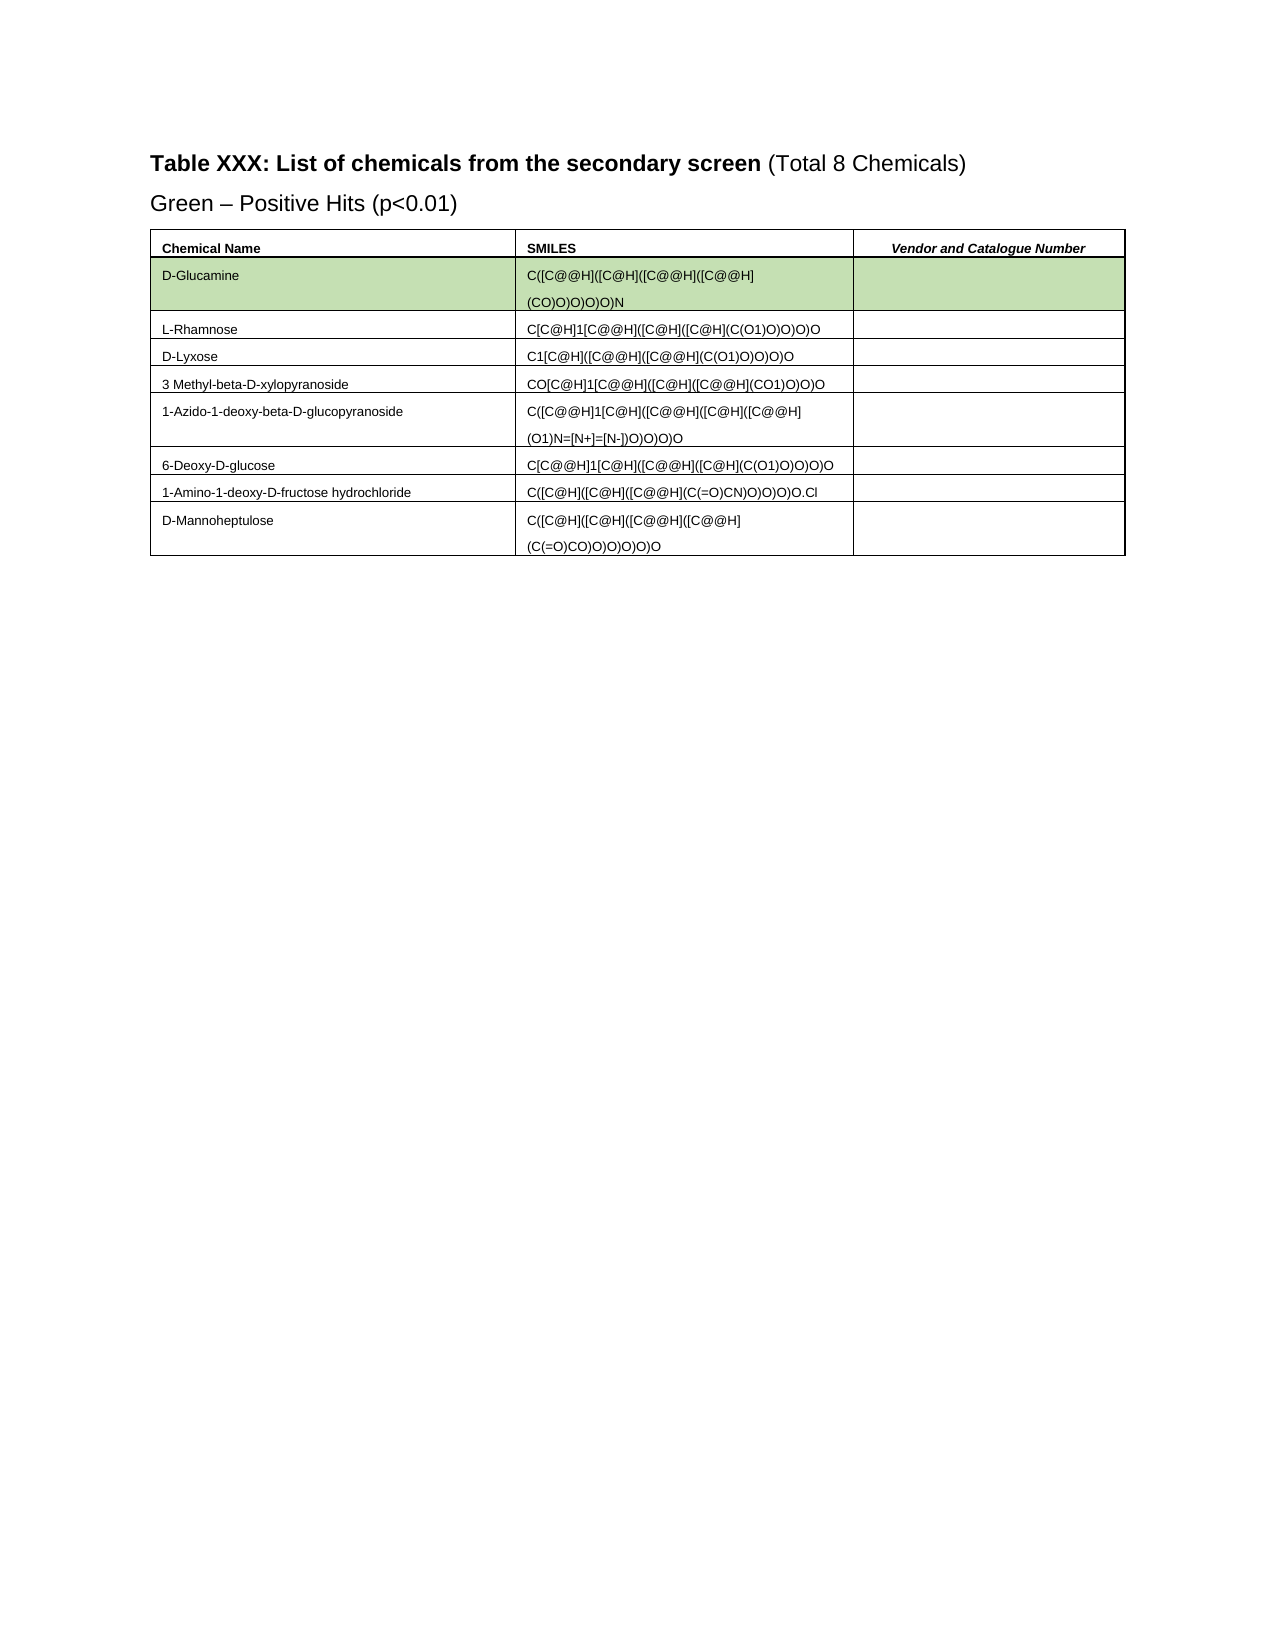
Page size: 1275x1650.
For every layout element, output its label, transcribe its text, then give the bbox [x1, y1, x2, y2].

table_cell [854, 502, 1124, 554]
table_header SMILES [516, 230, 853, 256]
table_cell 1-Amino-1-deoxy-D-fructose hydrochloride [151, 475, 515, 501]
table_cell C1[C@H]([C@@H]([C@@H](C(O1)O)O)O)O [516, 339, 853, 365]
table_cell C([C@@H]1[C@H]([C@@H]([C@H]([C@@H](O1)N=[N+]=[N-])O)O)O)O [516, 393, 853, 446]
table_cell [854, 366, 1124, 392]
table_cell 1-Azido-1-deoxy-beta-D-glucopyranoside [151, 393, 515, 446]
table_cell [854, 447, 1124, 473]
table_cell [854, 339, 1124, 365]
table_cell 3 Methyl-beta-D-xylopyranoside [151, 366, 515, 392]
table_cell D-Glucamine [151, 258, 515, 310]
text Green – Positive Hits (p<0.01) [150, 189, 1125, 216]
table_cell [854, 258, 1124, 310]
table_cell [854, 393, 1124, 446]
table_cell C([C@@H]([C@H]([C@@H]([C@@H](CO)O)O)O)O)N [516, 258, 853, 310]
table_cell 6-Deoxy-D-glucose [151, 447, 515, 473]
table_cell CO[C@H]1[C@@H]([C@H]([C@@H](CO1)O)O)O [516, 366, 853, 392]
table_cell [854, 311, 1124, 337]
table_cell D-Lyxose [151, 339, 515, 365]
table_cell D-Mannoheptulose [151, 502, 515, 554]
table_cell C([C@H]([C@H]([C@@H]([C@@H](C(=O)CO)O)O)O)O)O [516, 502, 853, 554]
table_cell C([C@H]([C@H]([C@@H](C(=O)CN)O)O)O)O.Cl [516, 475, 853, 501]
text Table XXX: List of chemicals from the secondary screen (Total 8 Chemicals) [150, 150, 1125, 176]
table_cell L-Rhamnose [151, 311, 515, 337]
table_header Vendor and Catalogue Number [854, 230, 1124, 256]
table_cell C[C@H]1[C@@H]([C@H]([C@H](C(O1)O)O)O)O [516, 311, 853, 337]
table_header Chemical Name [151, 230, 515, 256]
table_cell C[C@@H]1[C@H]([C@@H]([C@H](C(O1)O)O)O)O [516, 447, 853, 473]
table_cell [854, 475, 1124, 501]
